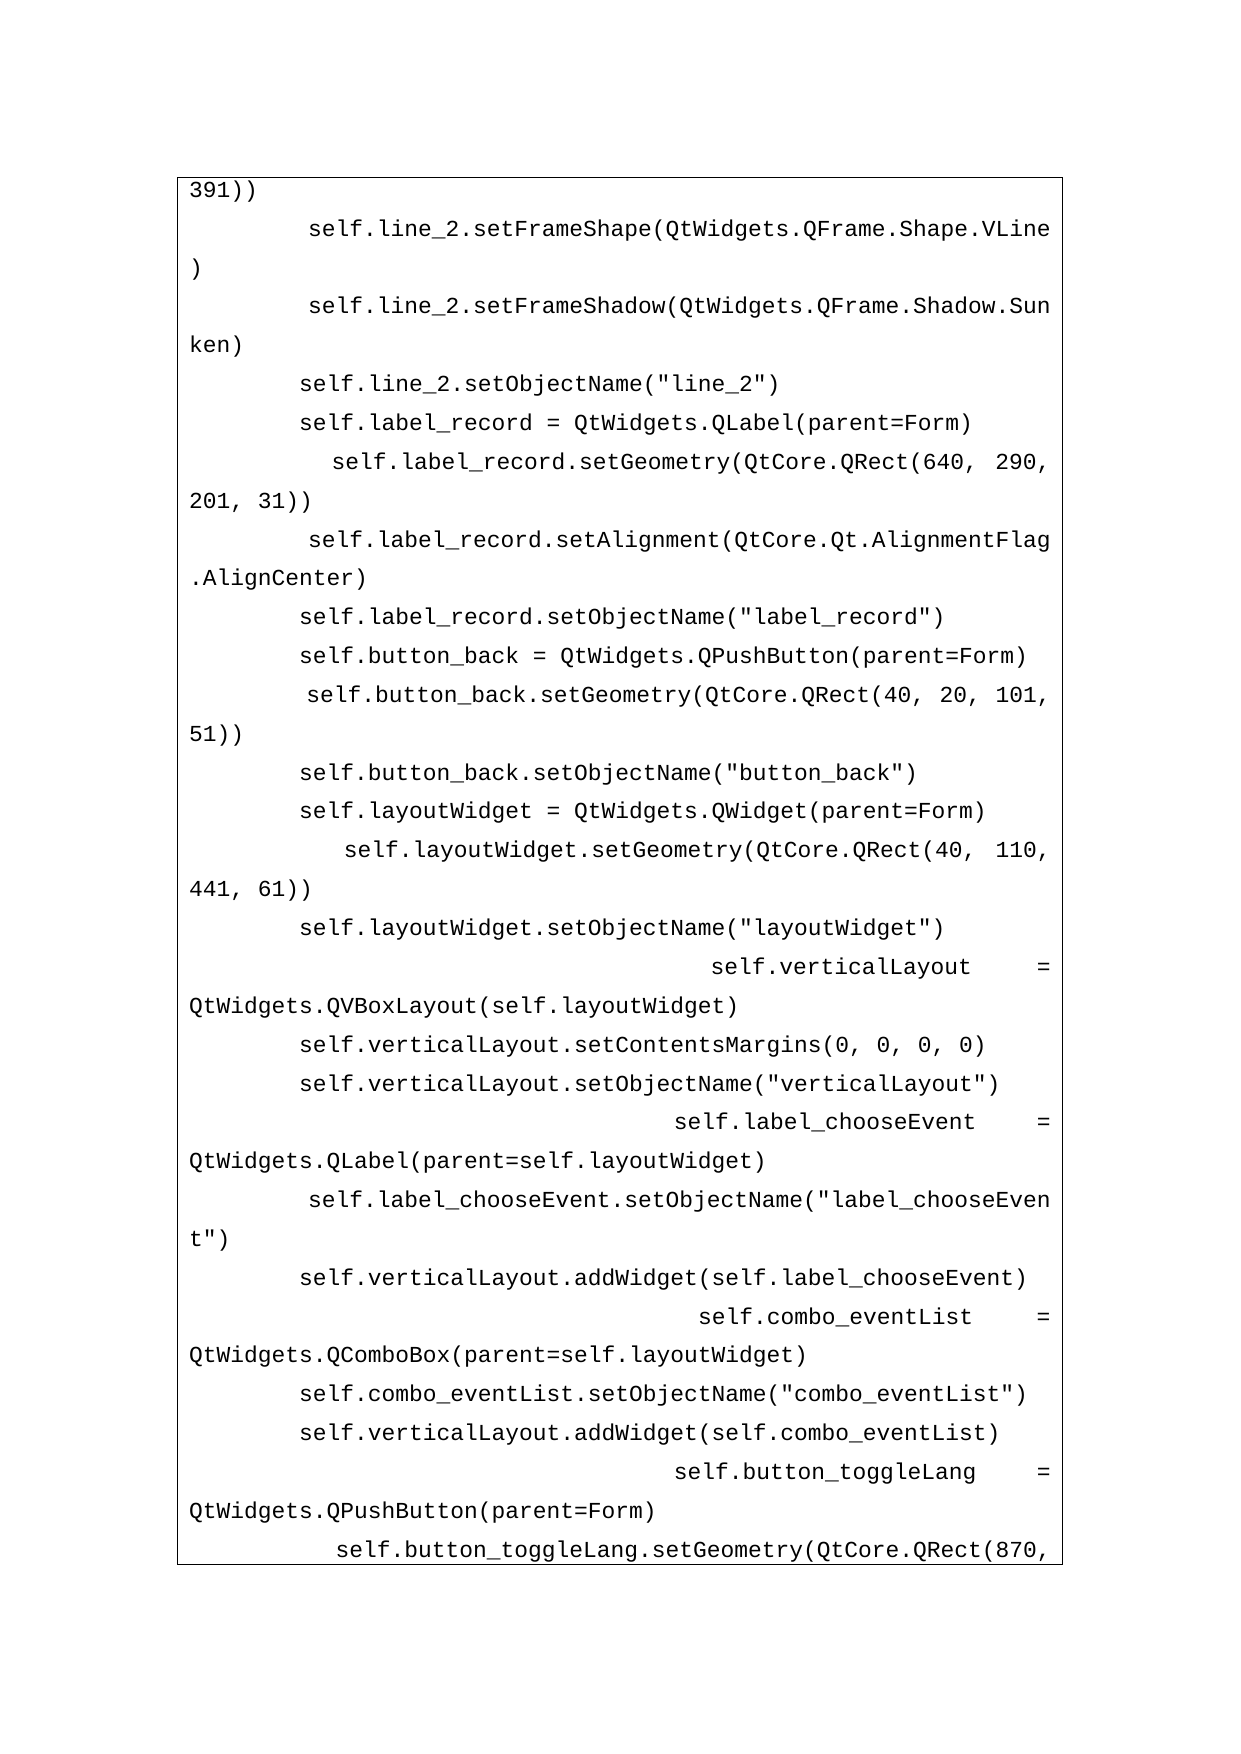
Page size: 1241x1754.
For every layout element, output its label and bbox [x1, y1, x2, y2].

table_header [178, 178, 1062, 1564]
